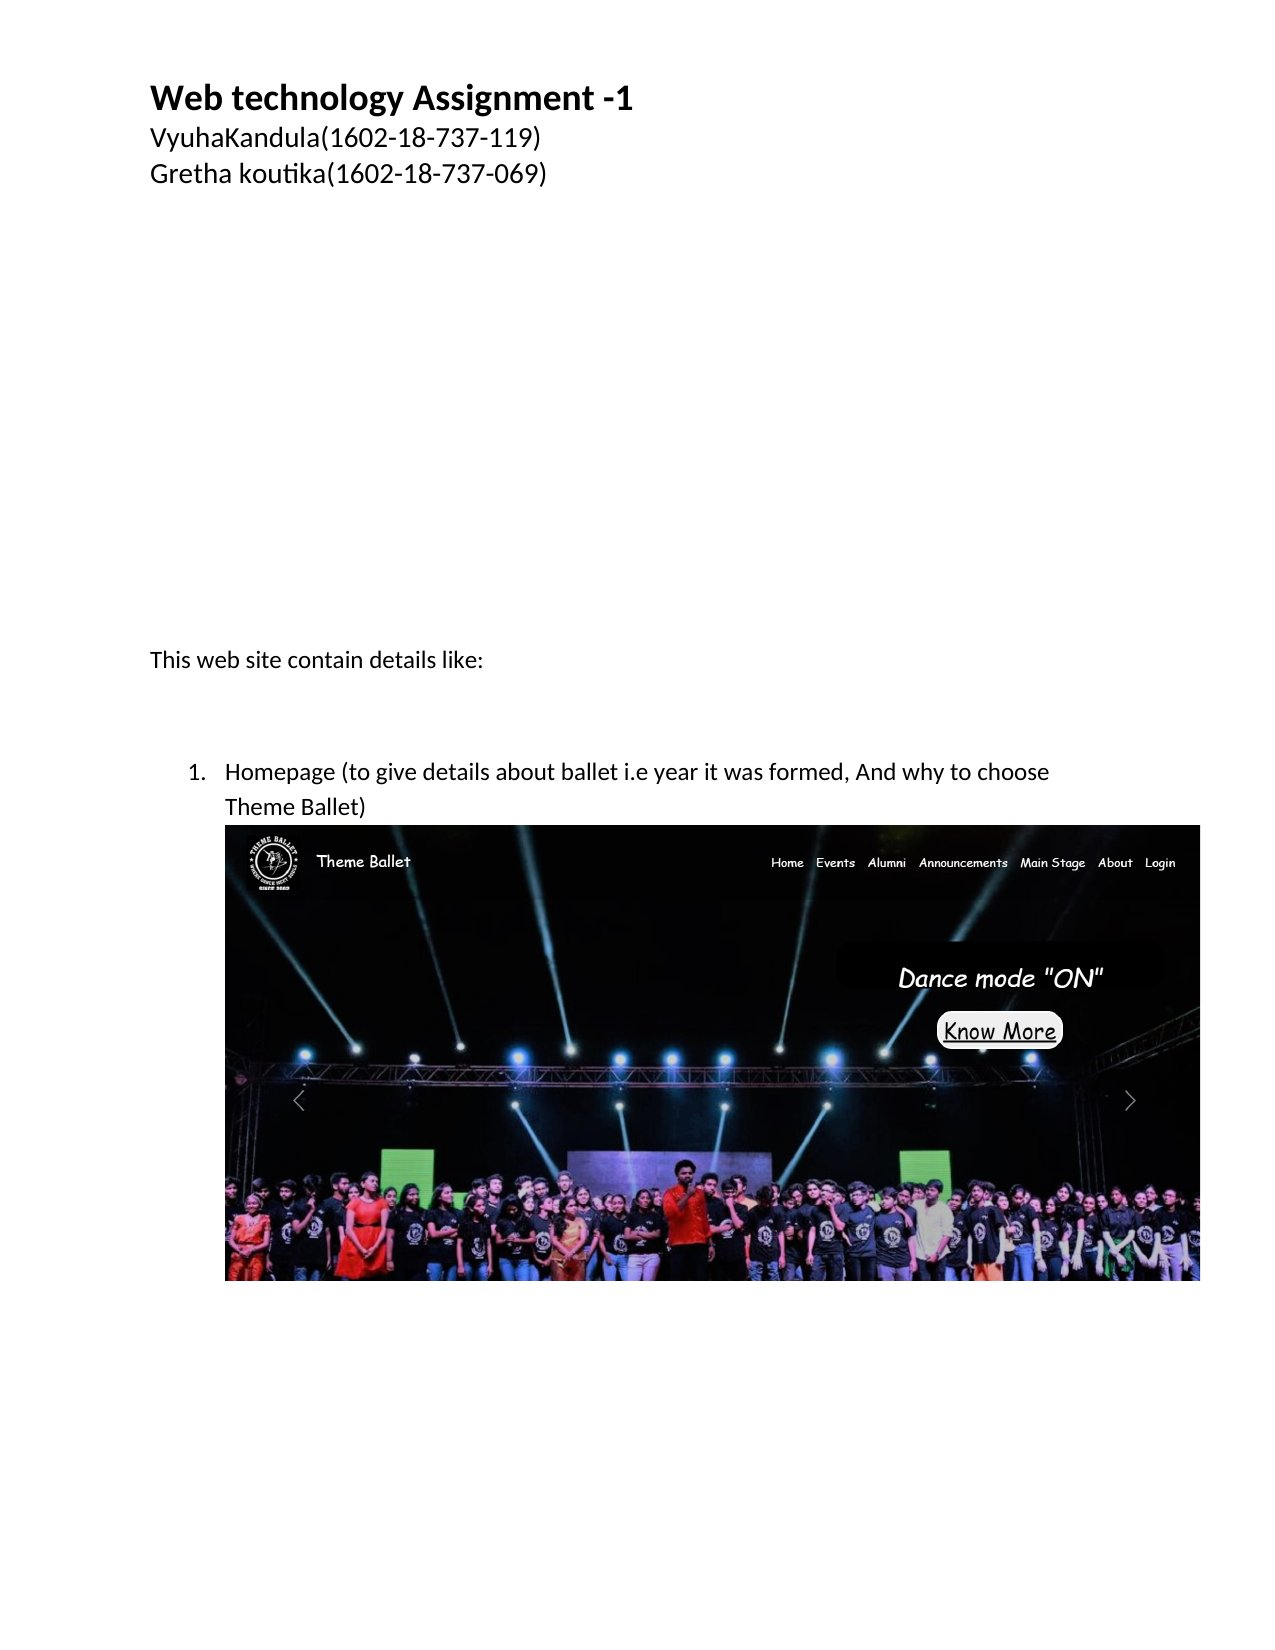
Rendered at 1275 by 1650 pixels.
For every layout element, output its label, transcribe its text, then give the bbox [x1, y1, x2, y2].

text This web site contain details like: [150, 644, 1125, 674]
picture [225, 825, 1200, 1281]
